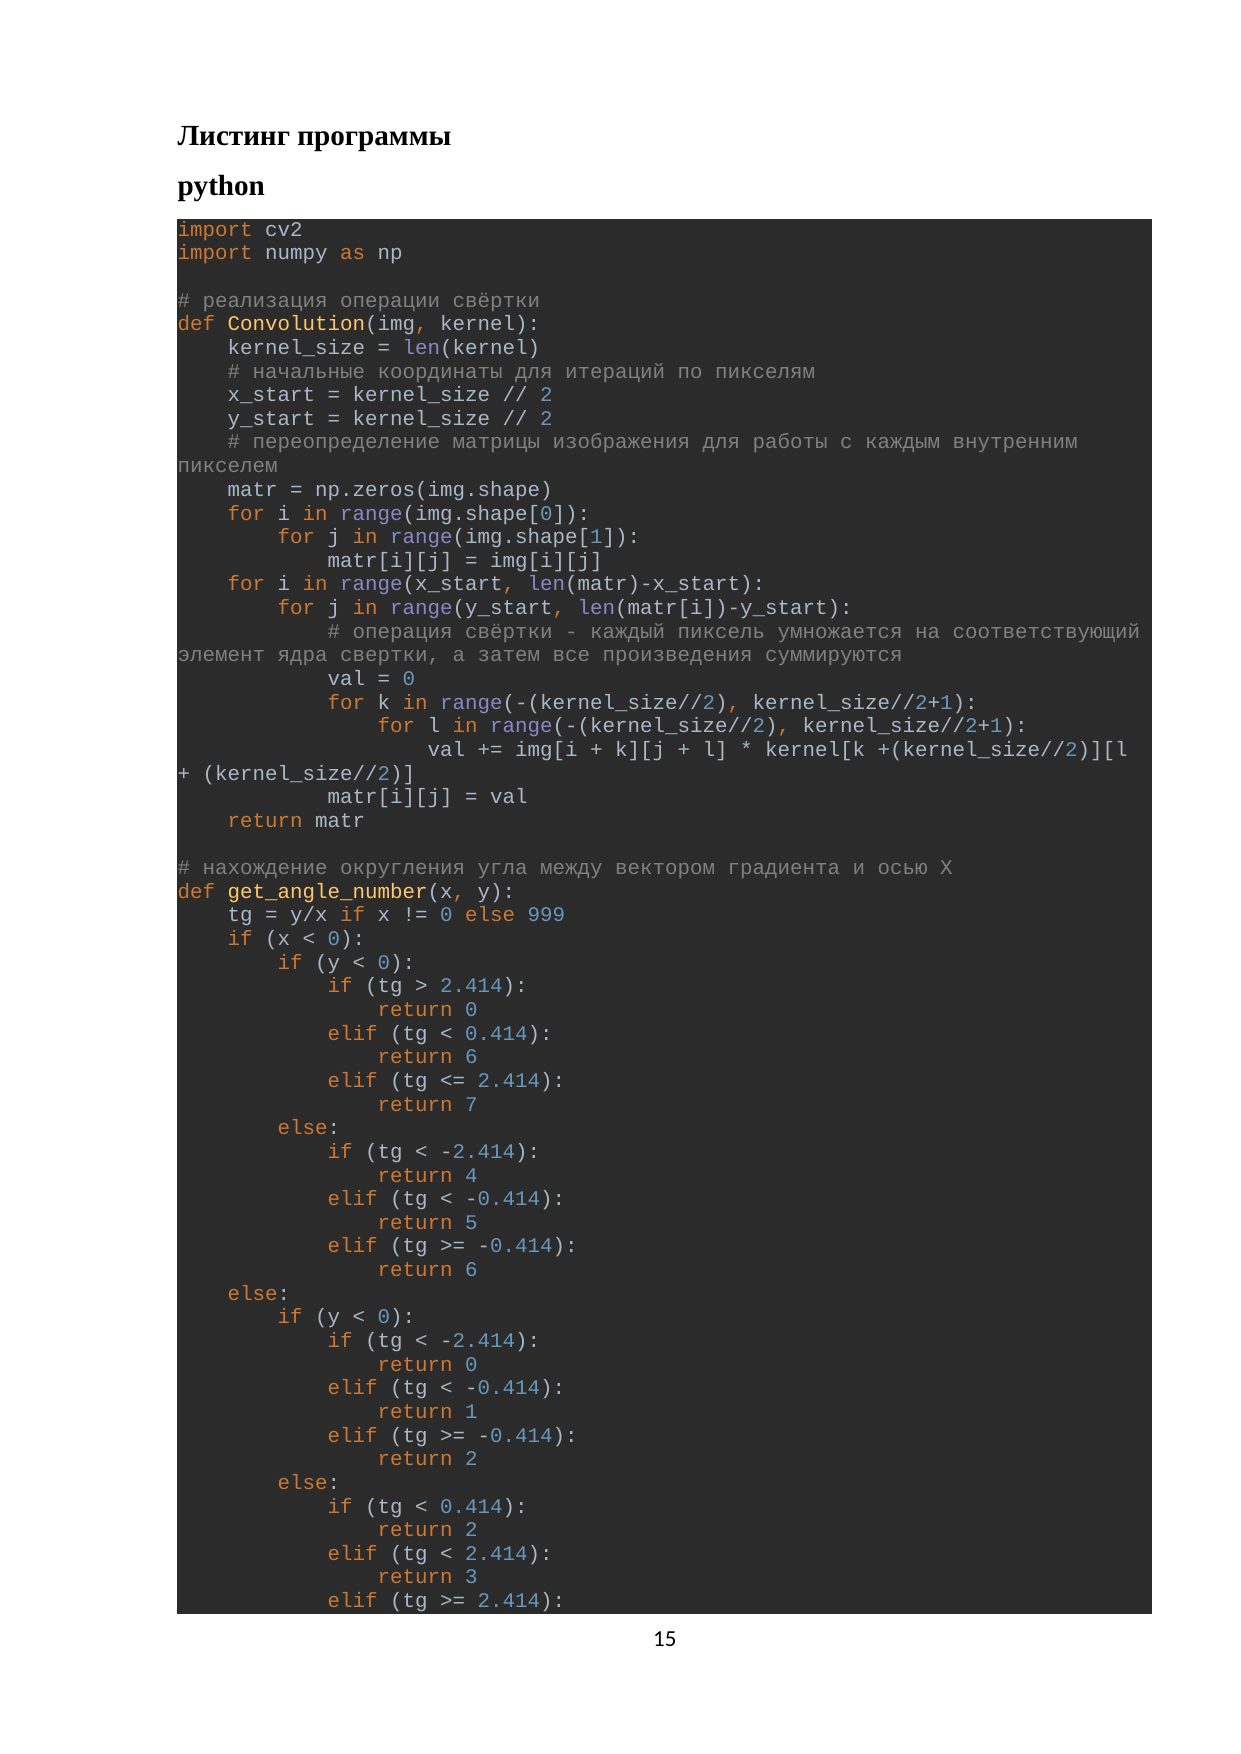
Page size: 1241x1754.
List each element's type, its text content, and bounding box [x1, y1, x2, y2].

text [177, 219, 1152, 1614]
text Листинг программы [177, 118, 1152, 152]
text python [177, 168, 1152, 202]
